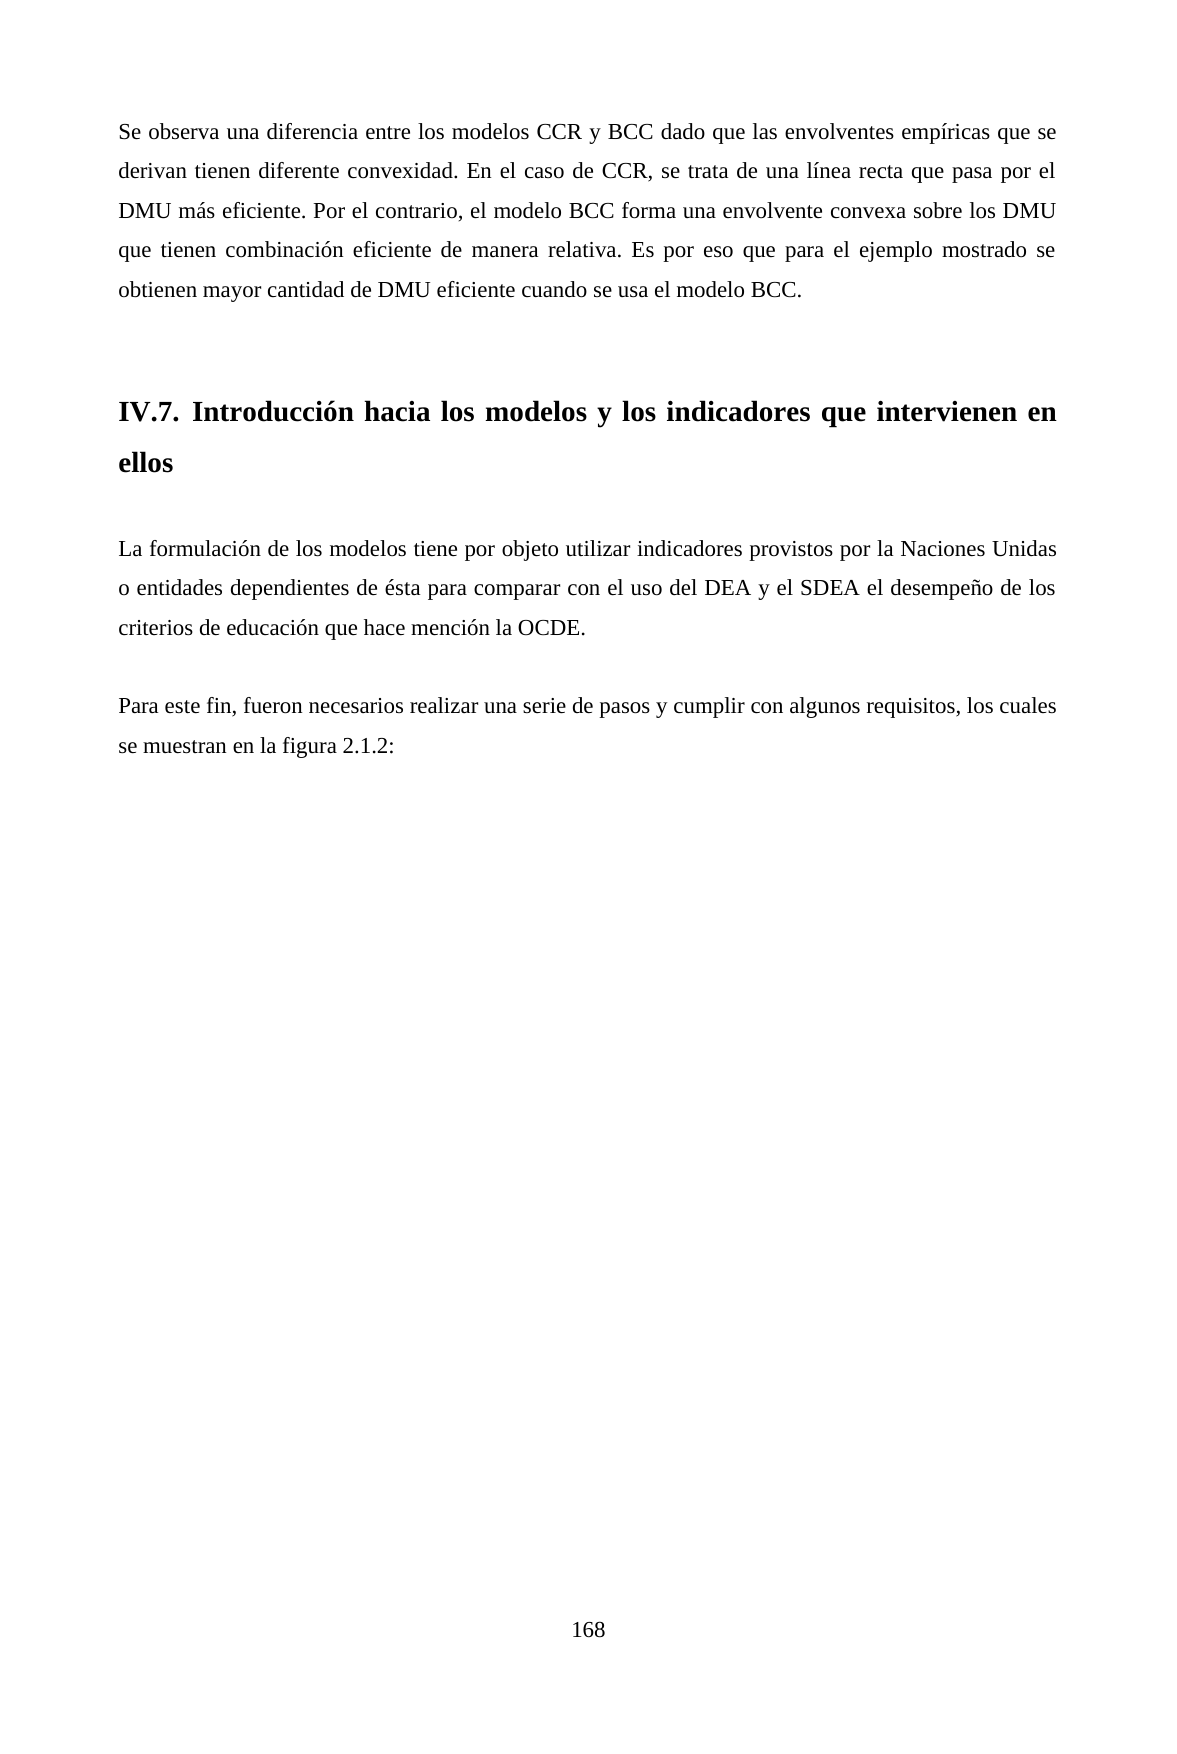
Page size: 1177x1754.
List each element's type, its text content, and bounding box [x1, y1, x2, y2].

subtitle Introducción hacia los modelos y los indicadores que intervienen en ellos [118, 394, 1058, 478]
text Para este fin, fueron necesarios realizar una serie de pasos y cumplir con algunos requisitos, los cuales se muestran en la figura 2.1.2: [118, 692, 1058, 758]
text La formulación de los modelos tiene por objeto utilizar indicadores provistos por la Naciones Unidas o entidades dependientes de ésta para comparar con el uso del DEA y el SDEA el desempeño de los criterios de educación que hace mención la OCDE. [118, 534, 1058, 640]
text Se observa una diferencia entre los modelos CCR y BCC dado que las envolventes empíricas que se derivan tienen diferente convexidad. En el caso de CCR, se trata de una línea recta que pasa por el DMU más eficiente. Por el contrario, el modelo BCC forma una envolvente convexa sobre los DMU que tienen combinación eficiente de manera relativa. Es por eso que para el ejemplo mostrado se obtienen mayor cantidad de DMU eficiente cuando se usa el modelo BCC. [118, 118, 1058, 302]
